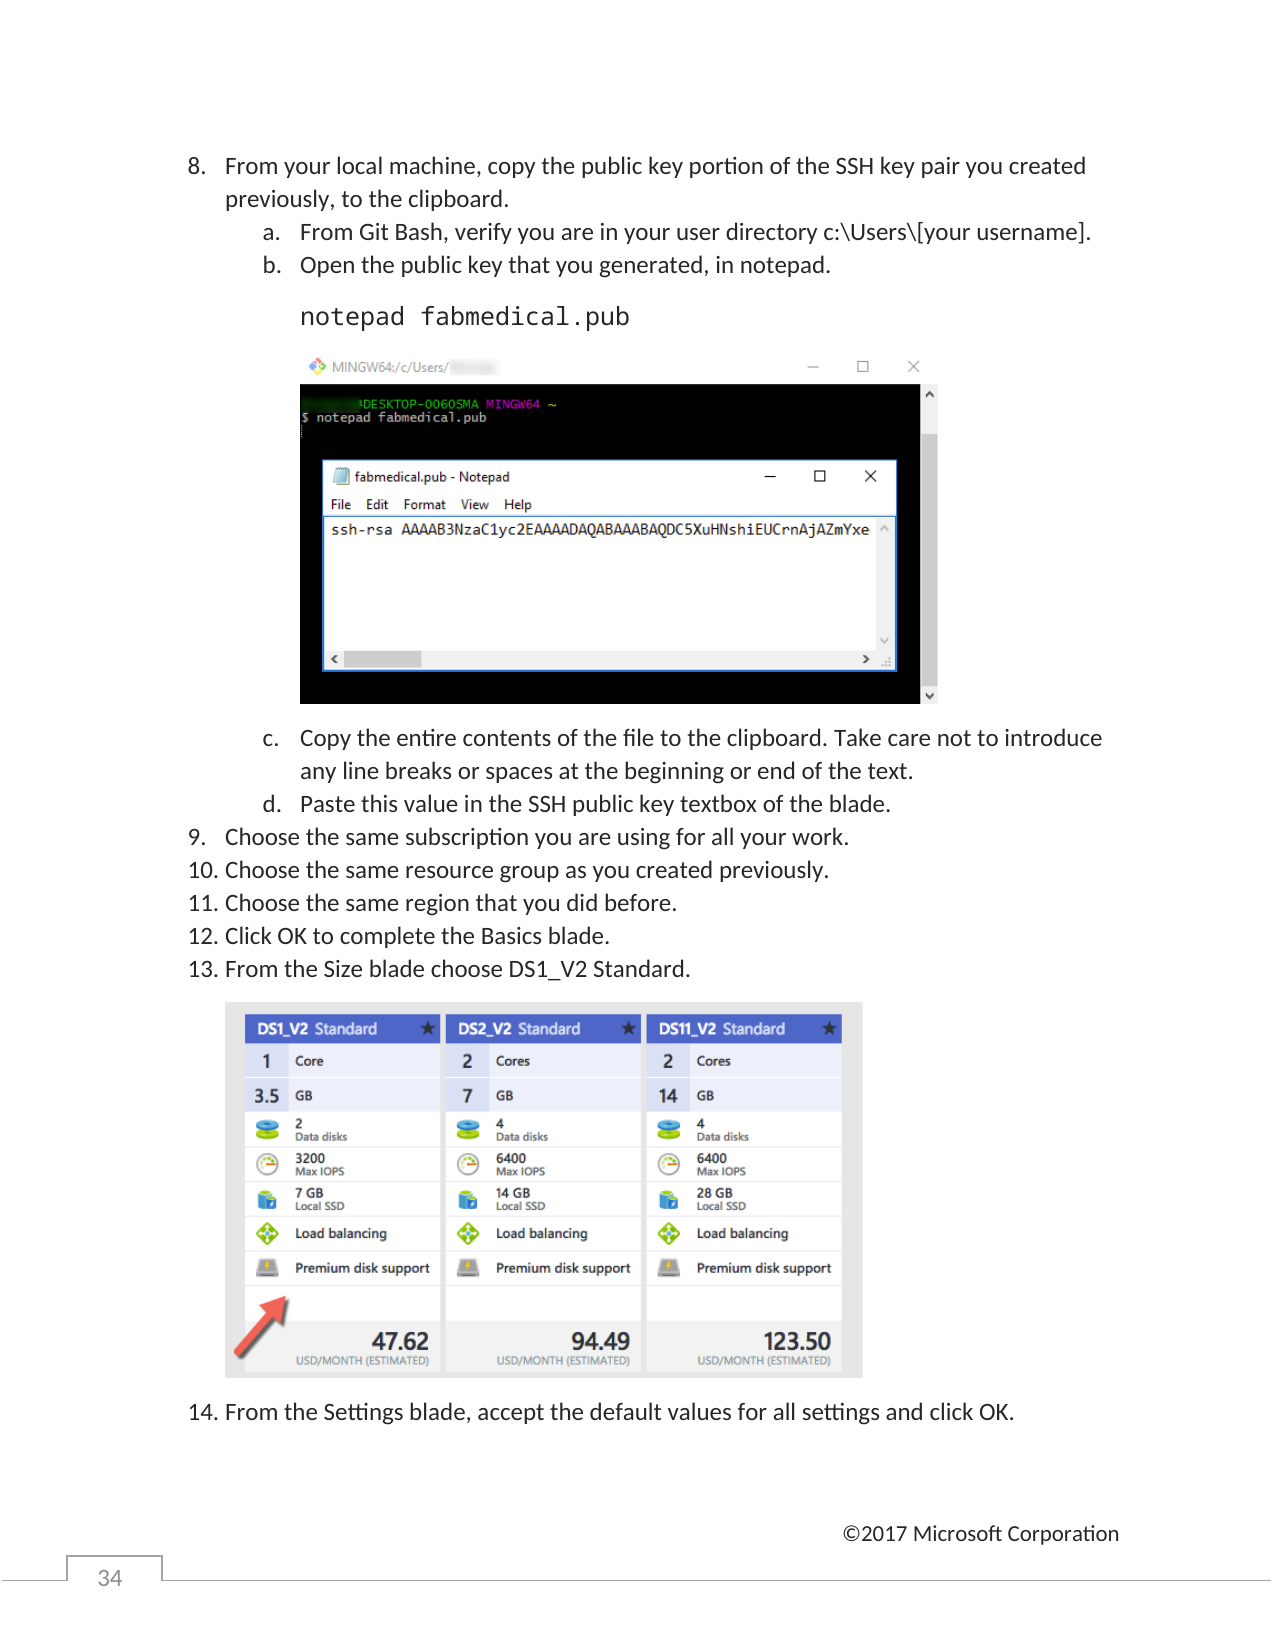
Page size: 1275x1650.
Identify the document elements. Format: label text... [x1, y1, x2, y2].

list From Git Bash, verify you are in your user directory c:\Users\[your username]. [262, 216, 1125, 246]
list Choose the same region that you did before. [187, 887, 1125, 918]
list From the Settings blade, accept the default values for all settings and click OK. [187, 1396, 1125, 1427]
list Copy the entire contents of the file to the clipboard. Take care not to introduce any line breaks or spaces at the beginning or end of the text. [262, 722, 1125, 786]
text notepad fabmedical.pub [262, 298, 1125, 332]
list From the Size blade choose DS1_V2 Standard. [187, 953, 1125, 983]
list Choose the same resource group as you created previously. [187, 854, 1125, 885]
list Paste this value in the SSH public key textbox of the blade. [262, 788, 1125, 819]
list From your local machine, copy the public key portion of the SSH key pair you created previously, to the clipboard. [187, 150, 1125, 213]
picture [300, 351, 938, 704]
list Click OK to complete the Basics blade. [187, 920, 1125, 951]
list Choose the same subscription you are using for all your work. [187, 821, 1125, 852]
picture [225, 1002, 863, 1378]
list Open the public key that you generated, in notepad. [262, 249, 1125, 279]
